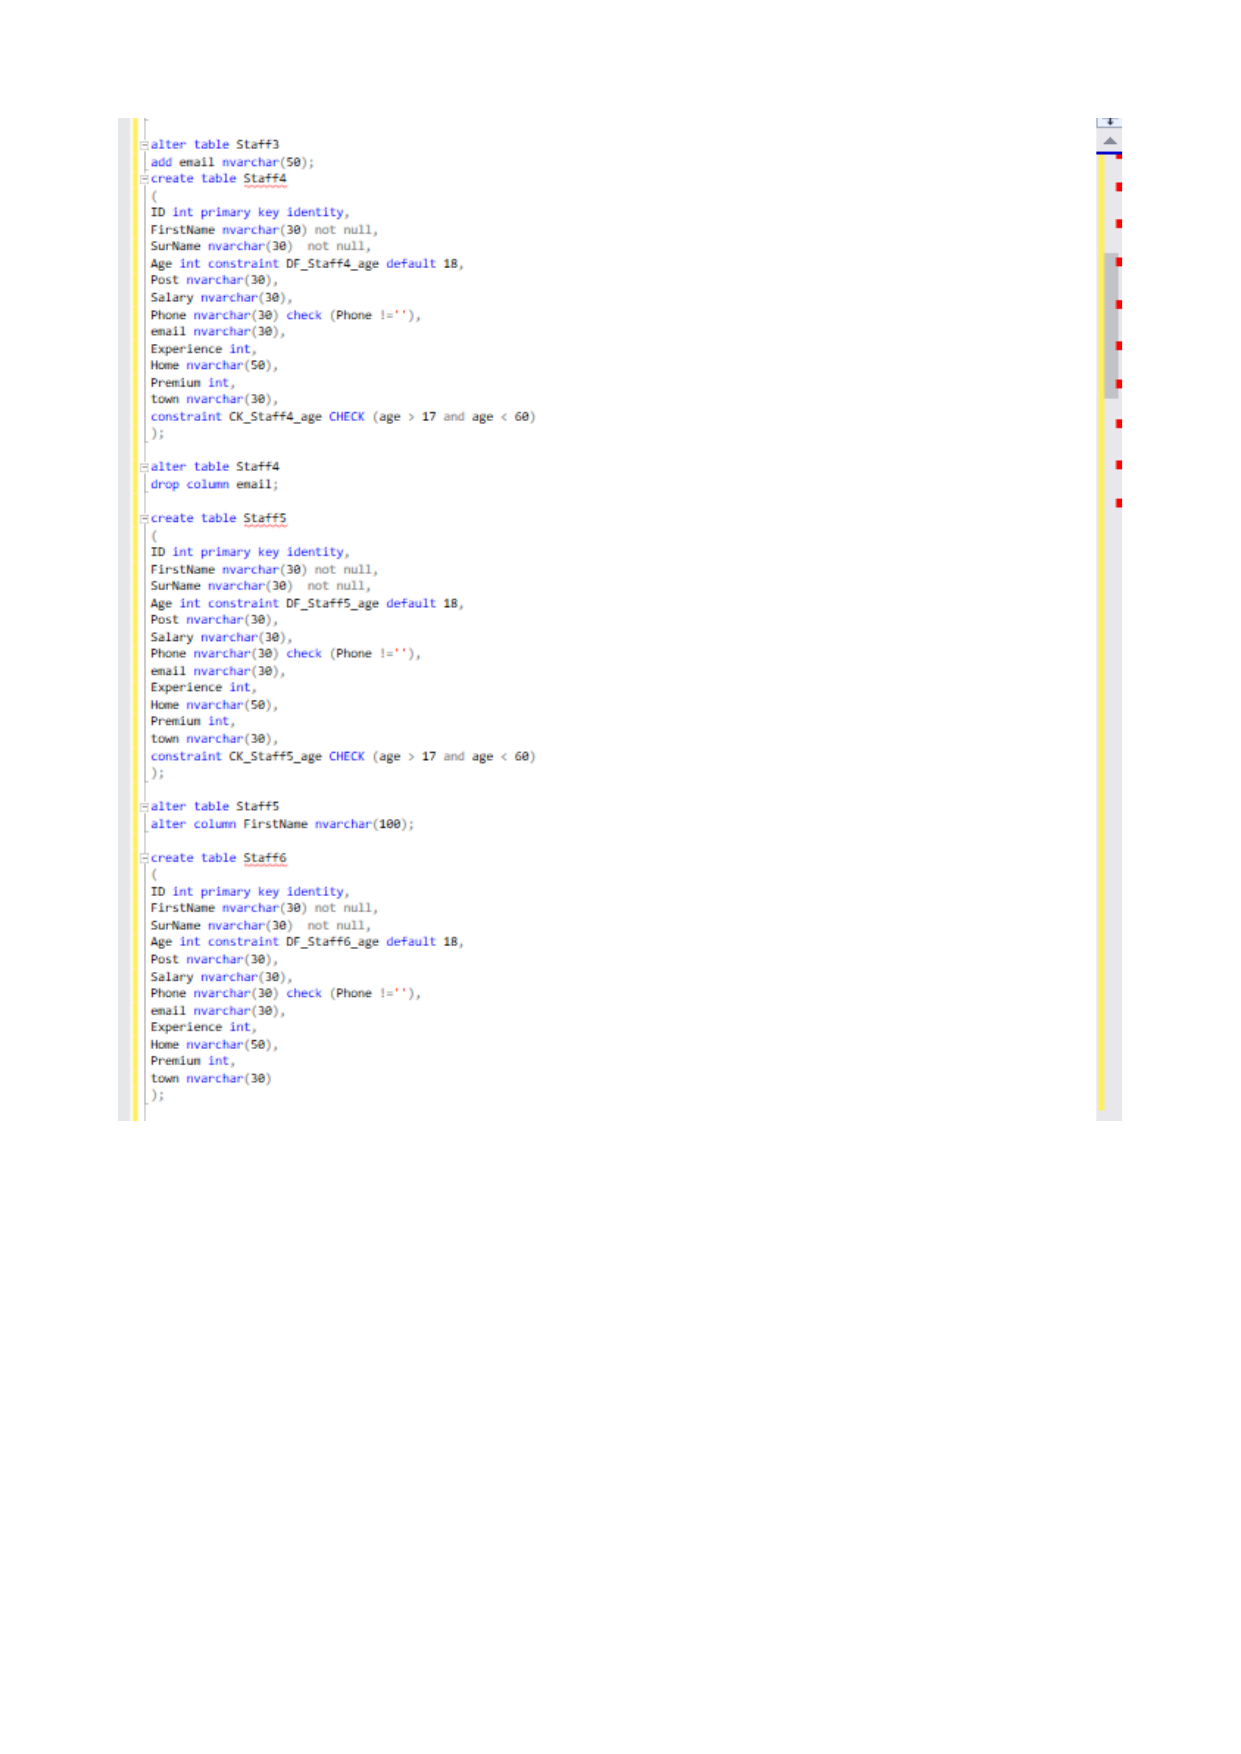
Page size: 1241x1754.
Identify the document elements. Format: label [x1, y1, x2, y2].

picture [118, 118, 1123, 1121]
